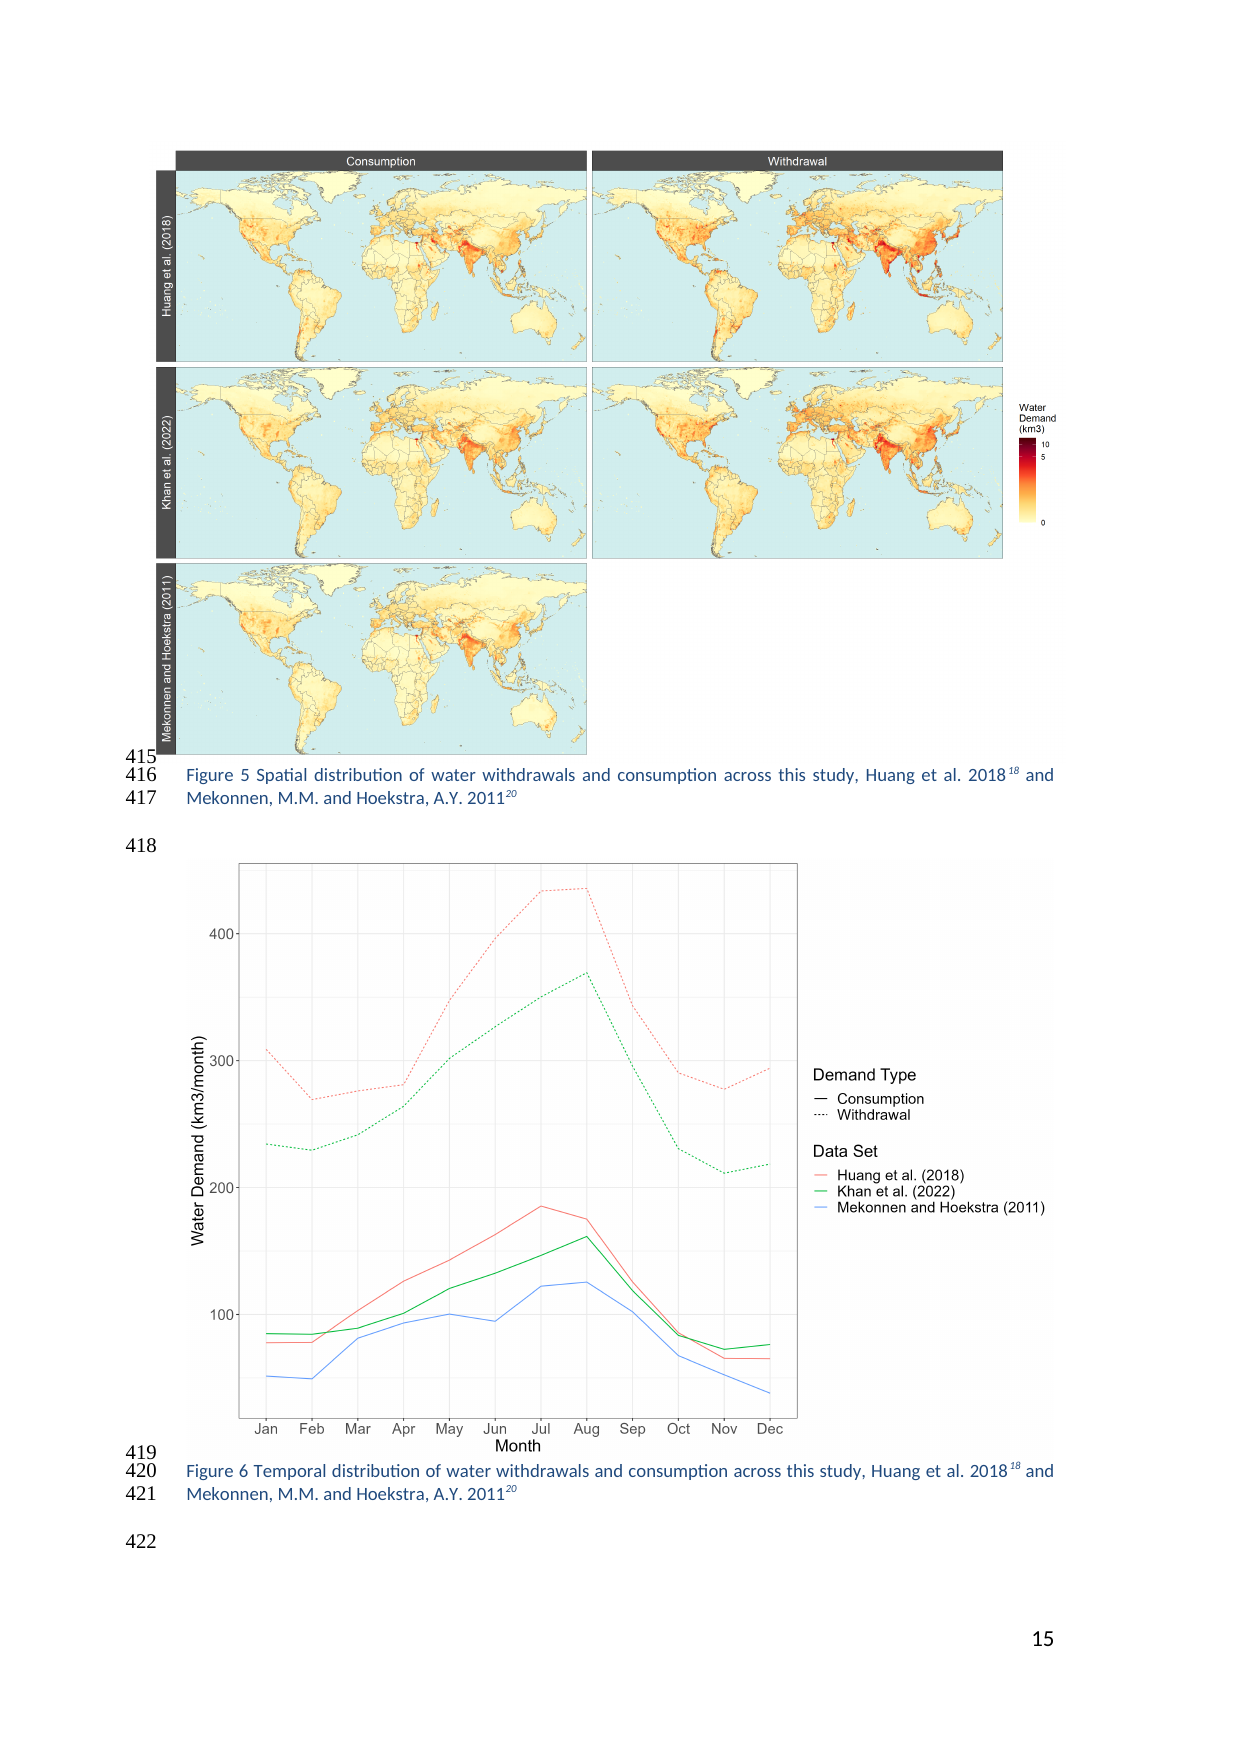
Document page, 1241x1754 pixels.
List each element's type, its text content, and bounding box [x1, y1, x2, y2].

text Figure 5 Spatial distribution of water withdrawals and consumption across this study, Huang et al. 201818 and Mekonnen, M.M. and Hoekstra, A.Y. 201120 [186, 764, 1054, 809]
picture [186, 858, 1054, 1460]
text Figure 6 Temporal distribution of water withdrawals and consumption across this study, Huang et al. 201818 and Mekonnen, M.M. and Hoekstra, A.Y. 201120 [186, 1460, 1054, 1505]
picture [148, 141, 1067, 764]
